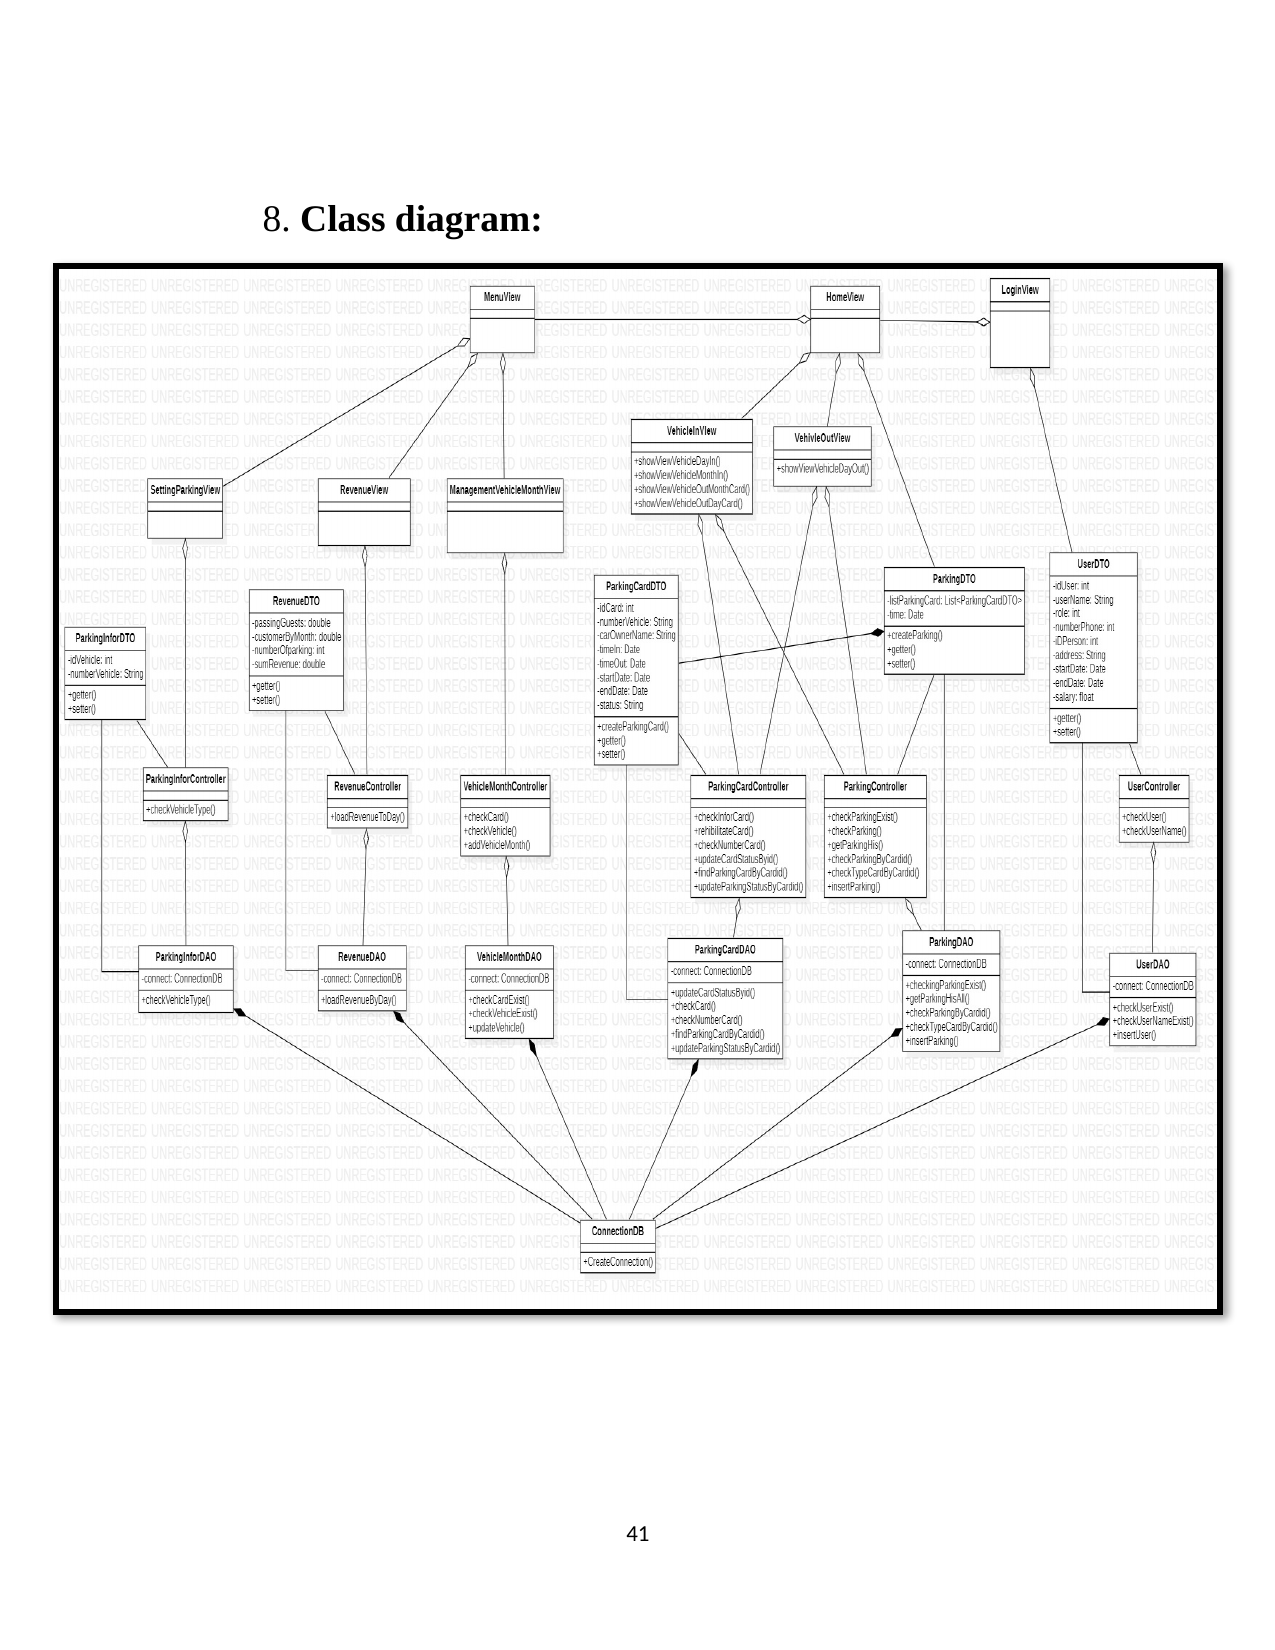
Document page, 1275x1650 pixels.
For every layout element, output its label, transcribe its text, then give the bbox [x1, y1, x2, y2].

text Class diagram: [262, 197, 1125, 240]
picture [59, 269, 1217, 1309]
